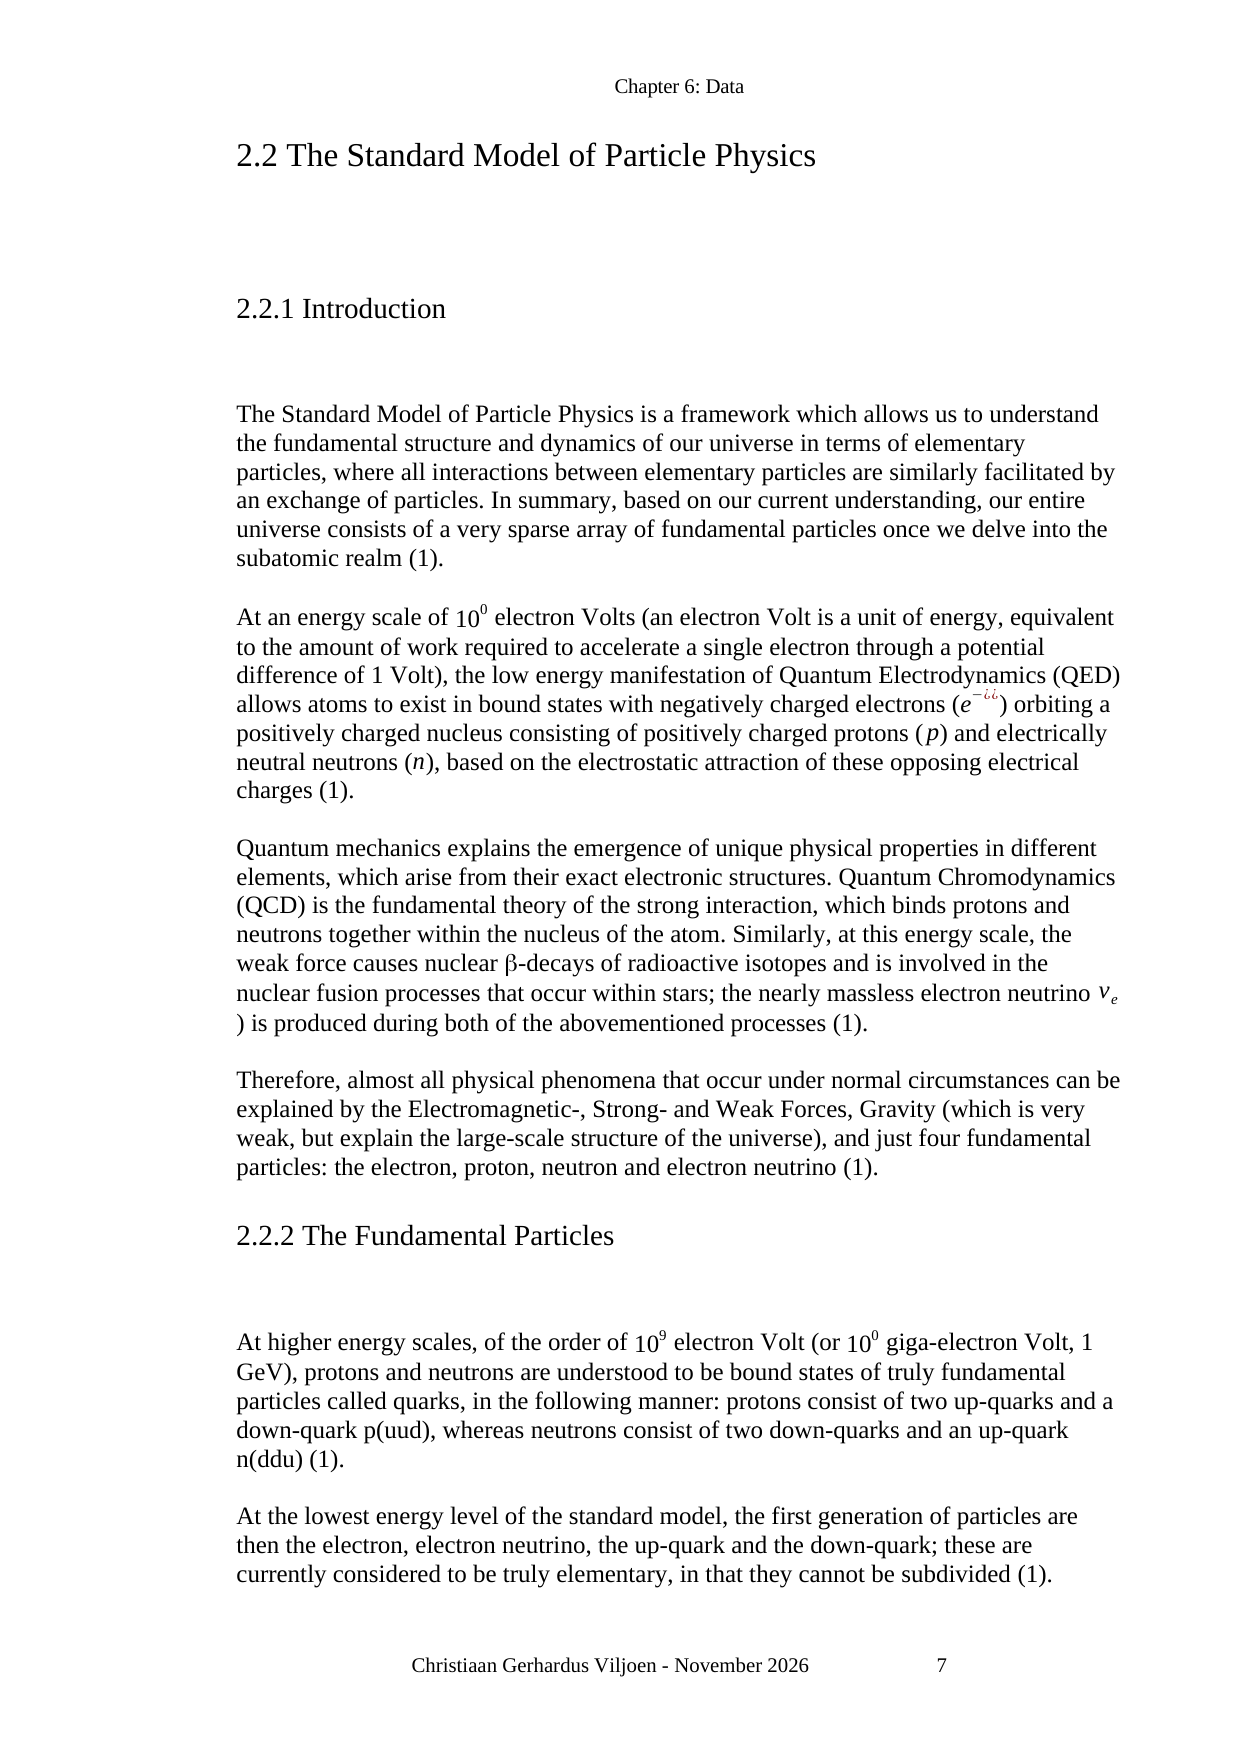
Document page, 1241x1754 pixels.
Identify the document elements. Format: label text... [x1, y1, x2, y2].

subtitle Introduction [236, 291, 1122, 324]
text The Standard Model of Particle Physics is a framework which allows us to understand the fundamental structure and dynamics of our universe in terms of elementary particles, where all interactions between elementary particles are similarly facilitated by an exchange of particles. In summary, based on our current understanding, our entire universe consists of a very sparse array of fundamental particles once we delve into the subatomic realm . [236, 399, 1122, 572]
text Quantum mechanics explains the emergence of unique physical properties in different elements, which arise from their exact electronic structures. Quantum Chromodynamics (QCD) is the fundamental theory of the strong interaction, which binds protons and neutrons together within the nucleus of the atom. Similarly, at this energy scale, the weak force causes nuclear -decays of radioactive isotopes and is involved in the nuclear fusion processes that occur within stars; the nearly massless electron neutrino ) is produced during both of the abovementioned processes. [236, 833, 1122, 1037]
subtitle The Fundamental Particles [236, 1218, 1122, 1252]
subtitle The Standard Model of Particle Physics [236, 135, 1122, 174]
text At an energy scale of electron Volts (an electron Volt is a unit of energy, equivalent to the amount of work required to accelerate a single electron through a potential difference of 1 Volt), the low energy manifestation of Quantum Electrodynamics (QED) allows atoms to exist in bound states with negatively charged electrons () orbiting a positively charged nucleus consisting of positively charged protons () and electrically neutral neutrons (), based on the electrostatic attraction of these opposing electrical charges. [236, 600, 1122, 804]
text Therefore, almost all physical phenomena that occur under normal circumstances can be explained by the Electromagnetic-, Strong- and Weak Forces, Gravity (which is very weak, but explain the large-scale structure of the universe), and just four fundamental particles: the electron, proton, neutron and electron neutrino. [236, 1066, 1122, 1181]
text At higher energy scales, of the order of electron Volt (or giga-electron Volt, 1 GeV), protons and neutrons are understood to be bound states of truly fundamental particles called quarks, in the following manner: protons consist of two up-quarks and a down-quark p(uud), whereas neutrons consist of two down-quarks and an up-quark n(ddu). [236, 1326, 1122, 1472]
text At the lowest energy level of the standard model, the first generation of particles are then the electron, electron neutrino, the up-quark and the down-quark; these are currently considered to be truly elementary, in that they cannot be subdivided. [236, 1501, 1122, 1587]
